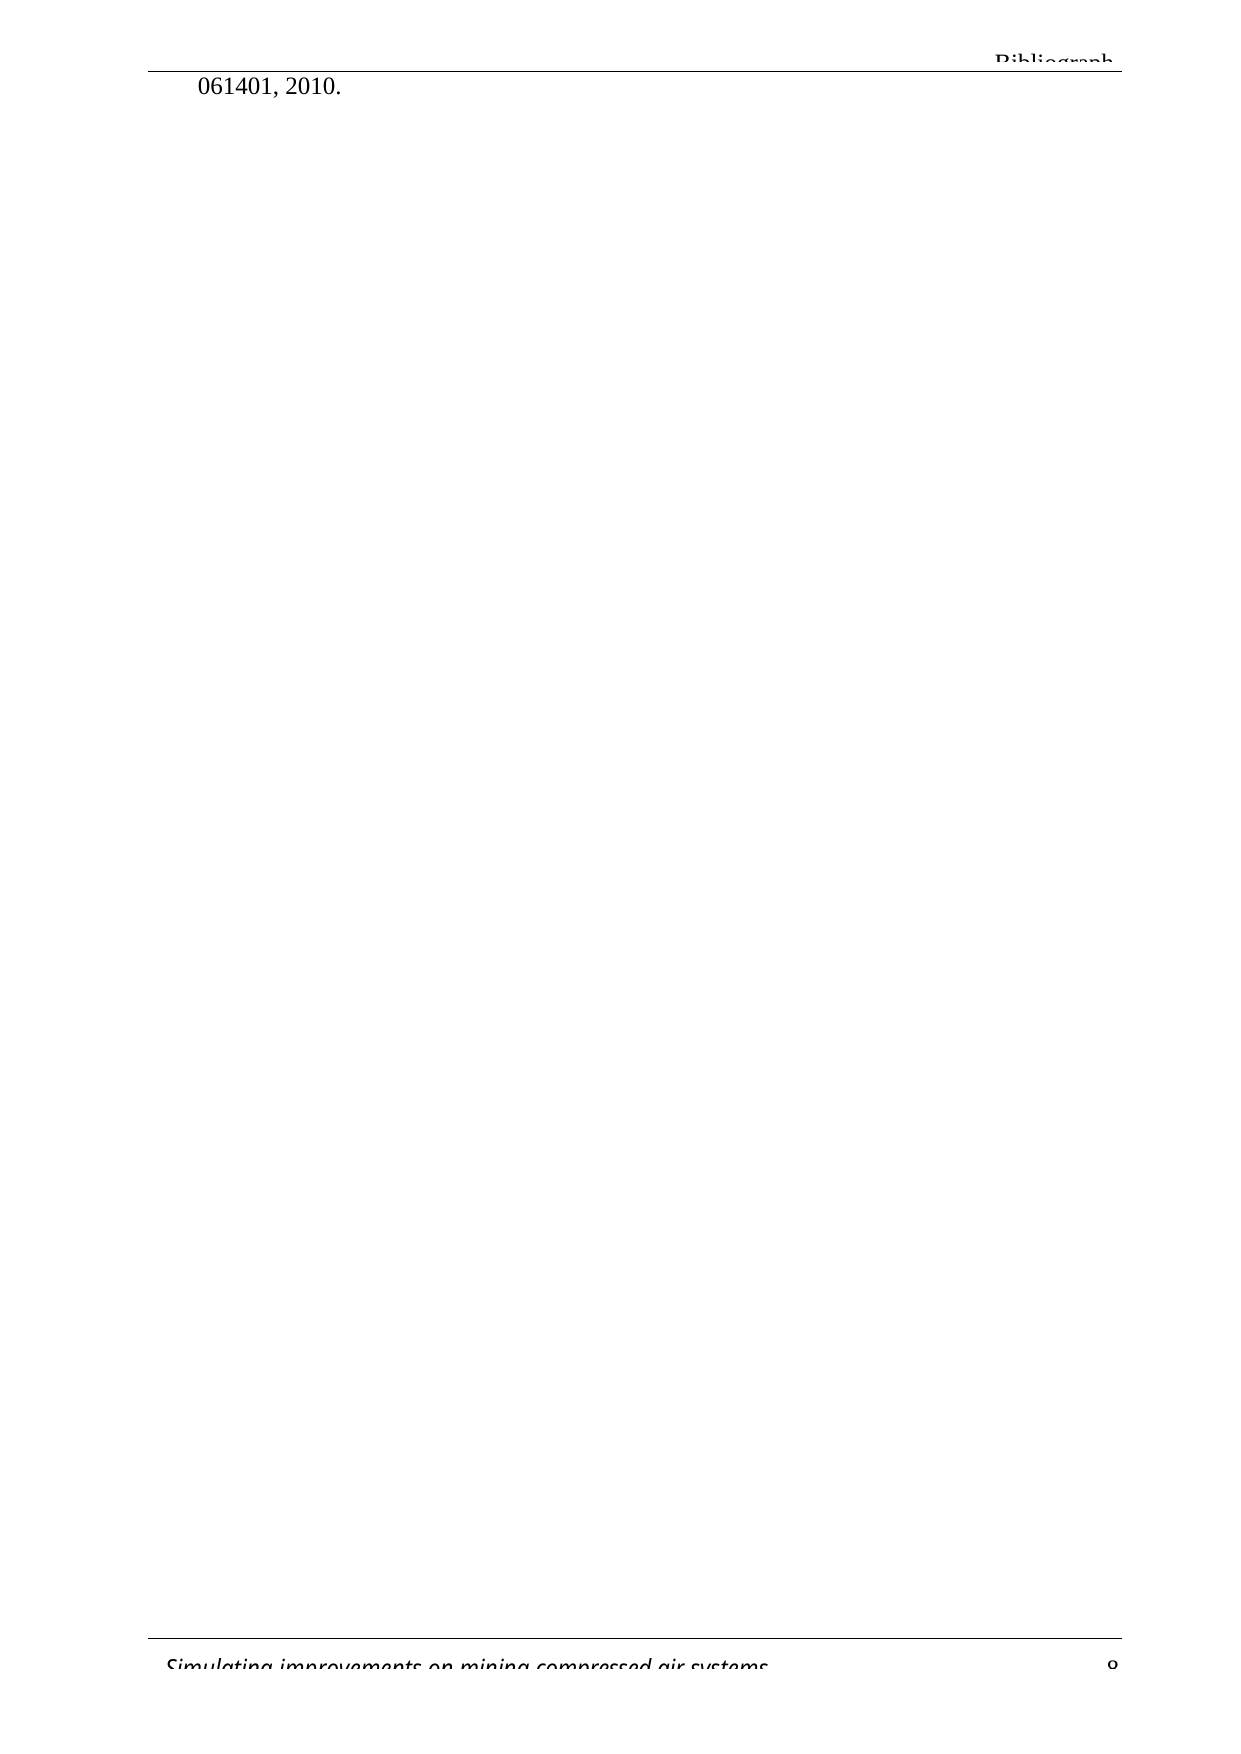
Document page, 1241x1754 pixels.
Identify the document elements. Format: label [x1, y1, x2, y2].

list [148, 71, 1122, 99]
